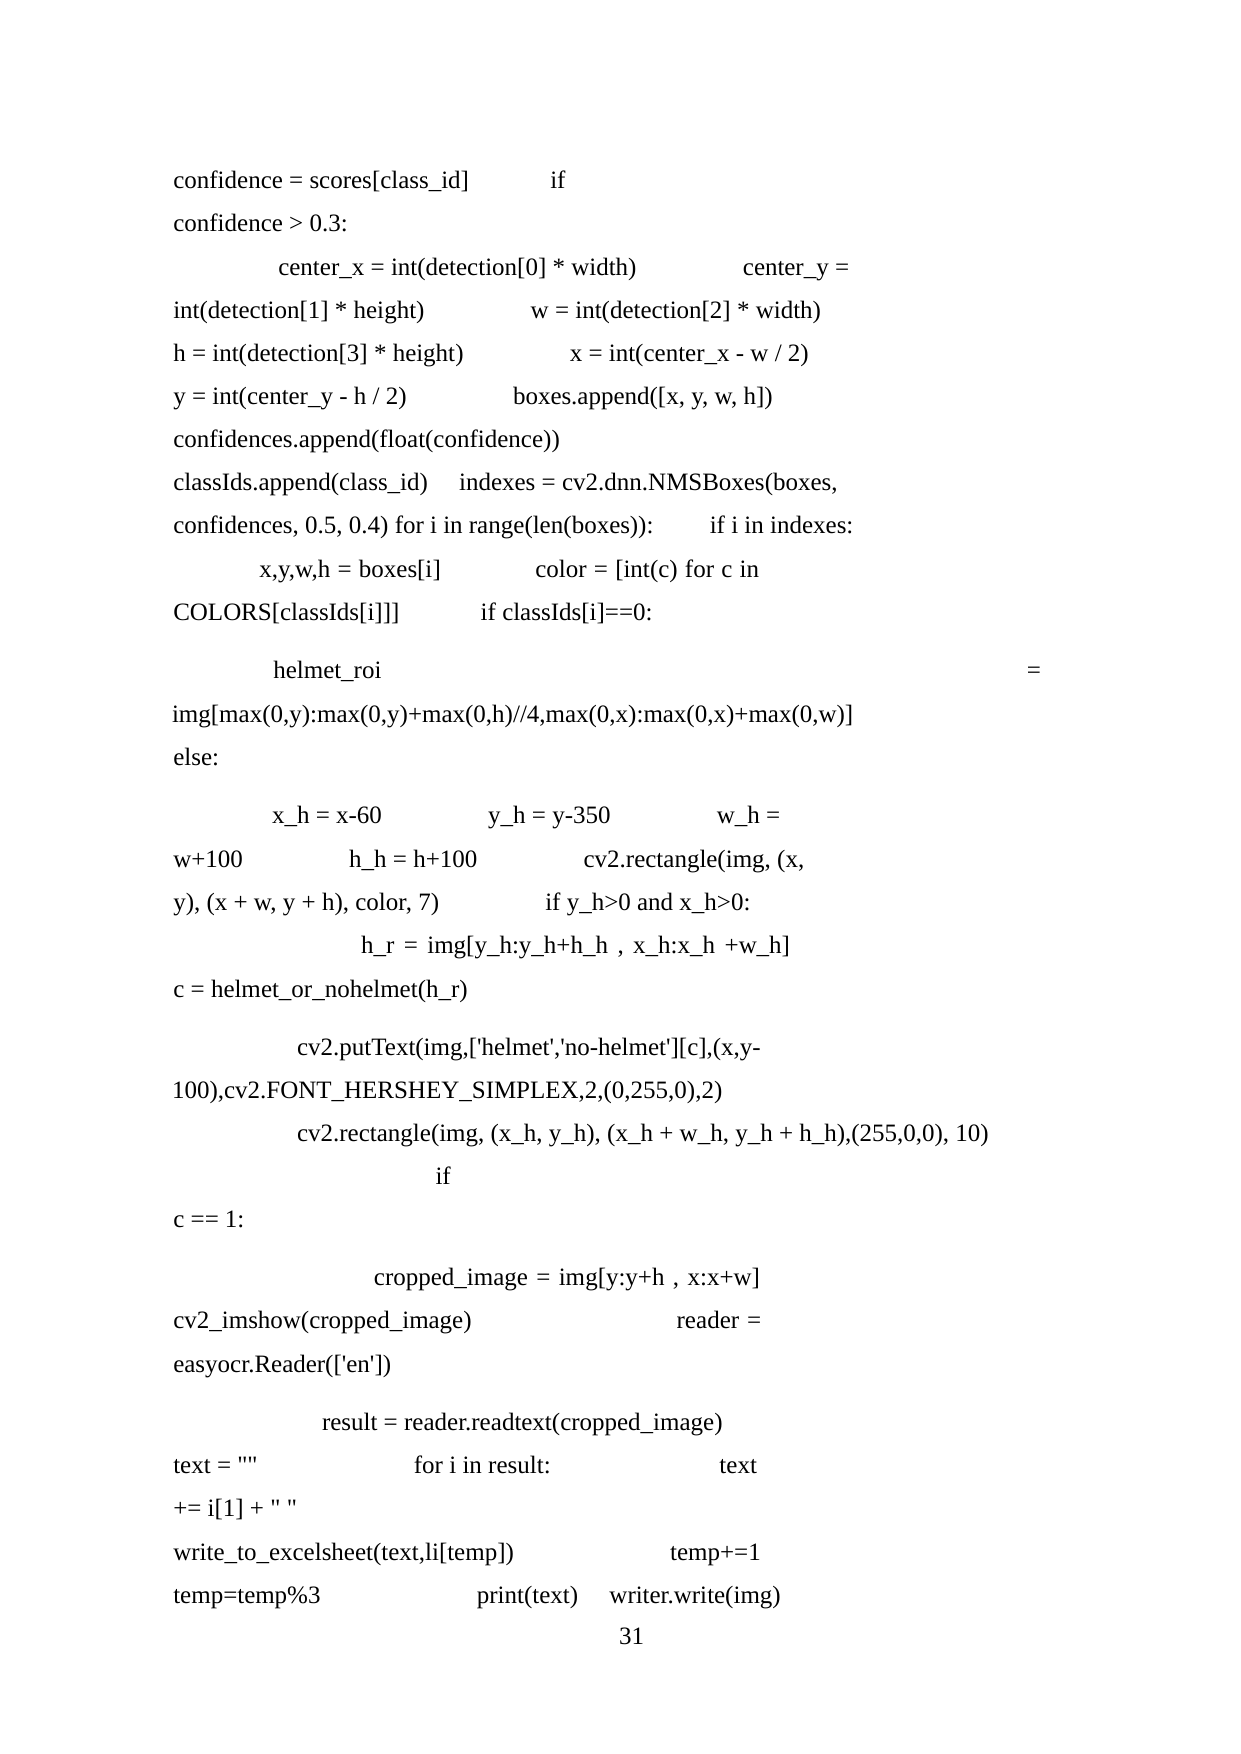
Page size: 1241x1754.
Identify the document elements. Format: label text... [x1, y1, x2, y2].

text center_x = int(detection[0] * width) center_y = int(detection[1] * height) w = int(detection[2] * width) h = int(detection[3] * height) x = int(center_x - w / 2) y = int(center_y - h / 2) boxes.append([x, y, w, h]) confidences.append(float(confidence)) classIds.append(class_id) indexes = cv2.dnn.NMSBoxes(boxes, confidences, 0.5, 0.4) for i in range(len(boxes)): if i in indexes: [172, 252, 861, 539]
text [172, 1407, 787, 1608]
text x_h = x-60 y_h = y-350 w_h = w+100 h_h = h+100 cv2.rectangle(img, (x, y), (x + w, y + h), color, 7) if y_h>0 and x_h>0: [172, 801, 831, 916]
text cropped_image = img[y:y+h , x:x+w] cv2_imshow(cropped_image) reader = easyocr.Reader(['en']) [172, 1262, 763, 1378]
text 100),cv2.FONT_HERSHEY_SIMPLEX,2,(0,255,0),2) [172, 1075, 1135, 1104]
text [172, 165, 614, 237]
text x,y,w,h = boxes[i] color = [int(c) for c in COLORS[classIds[i]]] if classIds[i]==0: [172, 554, 762, 626]
text img[max(0,y):max(0,y)+max(0,h)//4,max(0,x):max(0,x)+max(0,w)] else: [172, 699, 969, 771]
text if c == 1: [172, 1161, 453, 1233]
text cv2.rectangle(img, (x_h, y_h), (x_h + w_h, y_h + h_h),(255,0,0), 10) [172, 1118, 1135, 1147]
text h_r = img[y_h:y_h+h_h , x_h:x_h +w_h] c = helmet_or_nohelmet(h_r) [172, 930, 791, 1002]
text cv2.putText(img,['helmet','no-helmet'][c],(x,y- [172, 1032, 1135, 1061]
text helmet_roi = [172, 656, 1194, 684]
